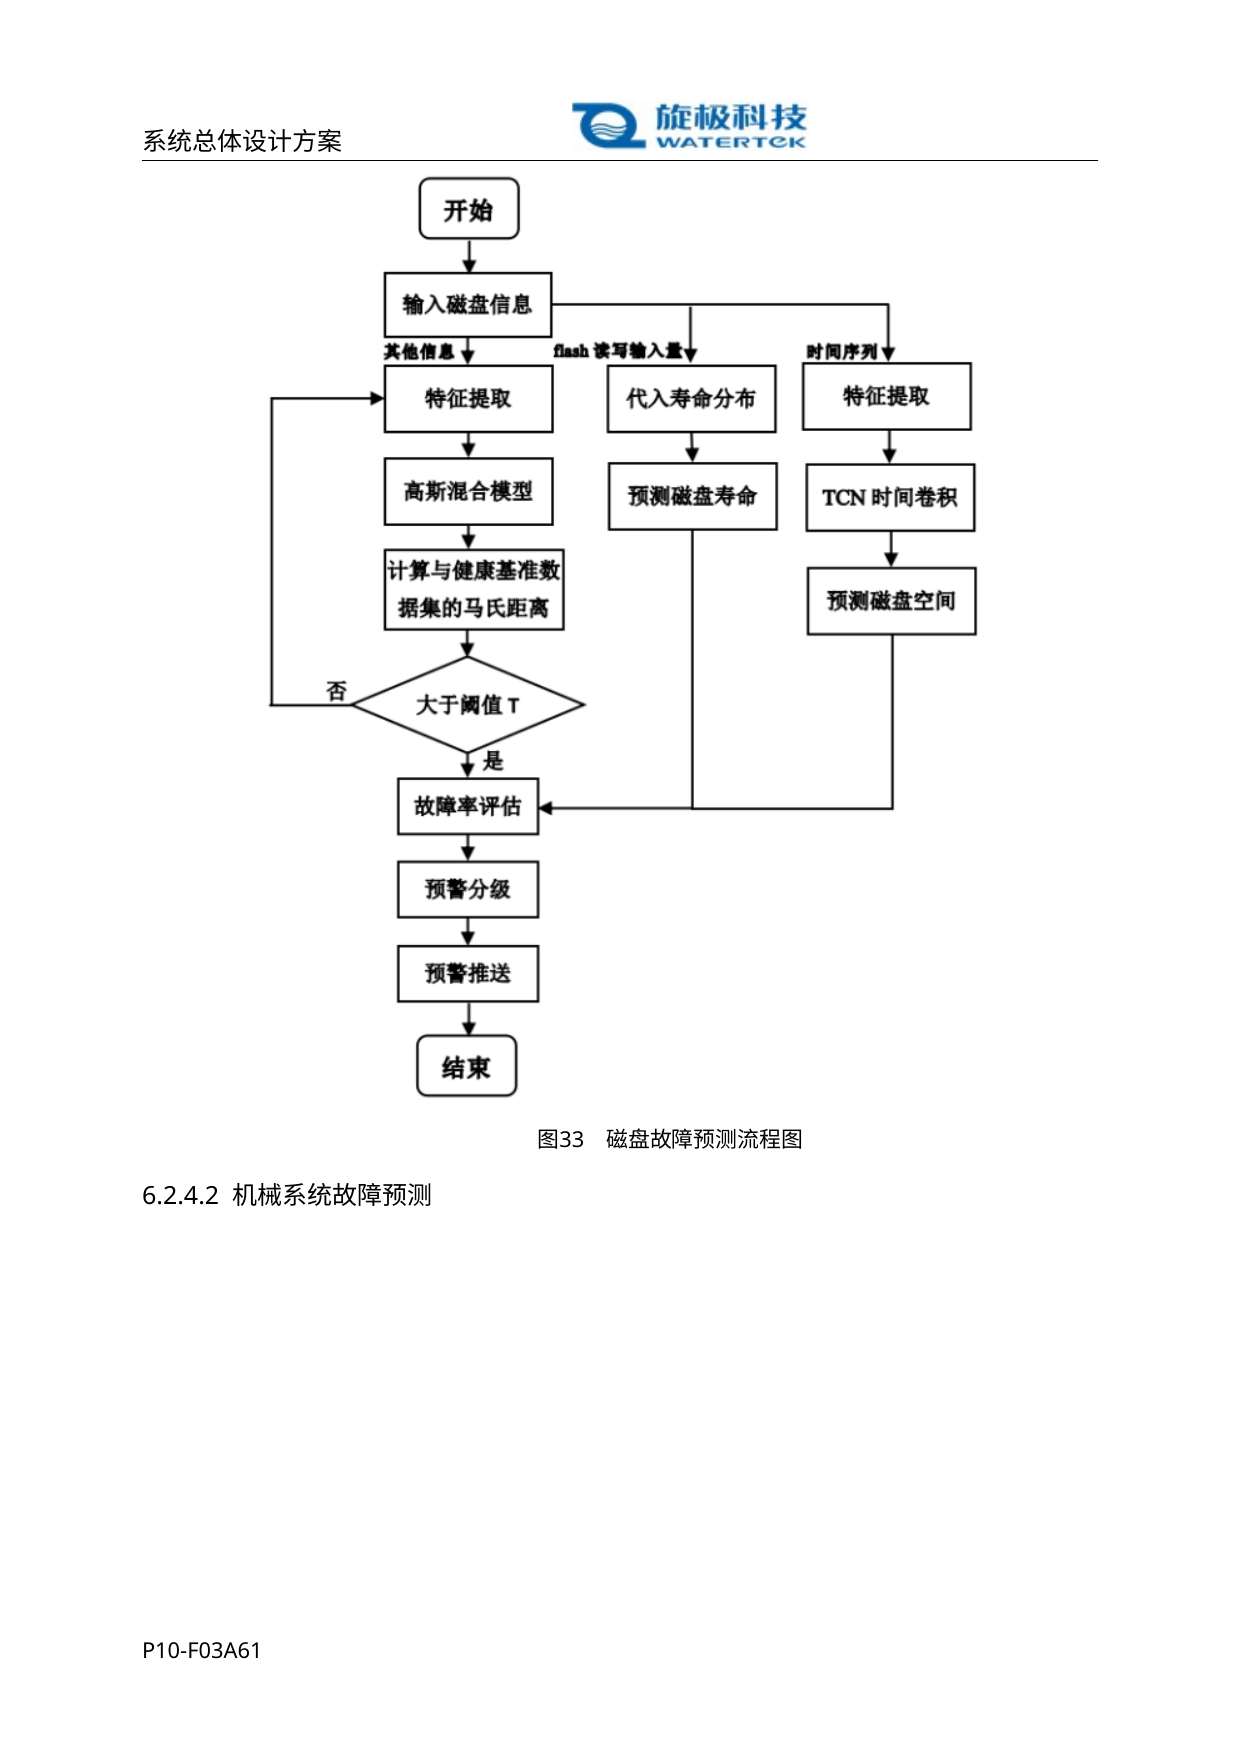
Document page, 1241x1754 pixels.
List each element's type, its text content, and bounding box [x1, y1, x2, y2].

picture [571, 100, 810, 151]
picture [141, 162, 983, 1109]
subtitle 机械系统故障预测 [142, 1160, 1098, 1228]
list 磁盘故障预测流程图 [192, 1121, 1098, 1155]
